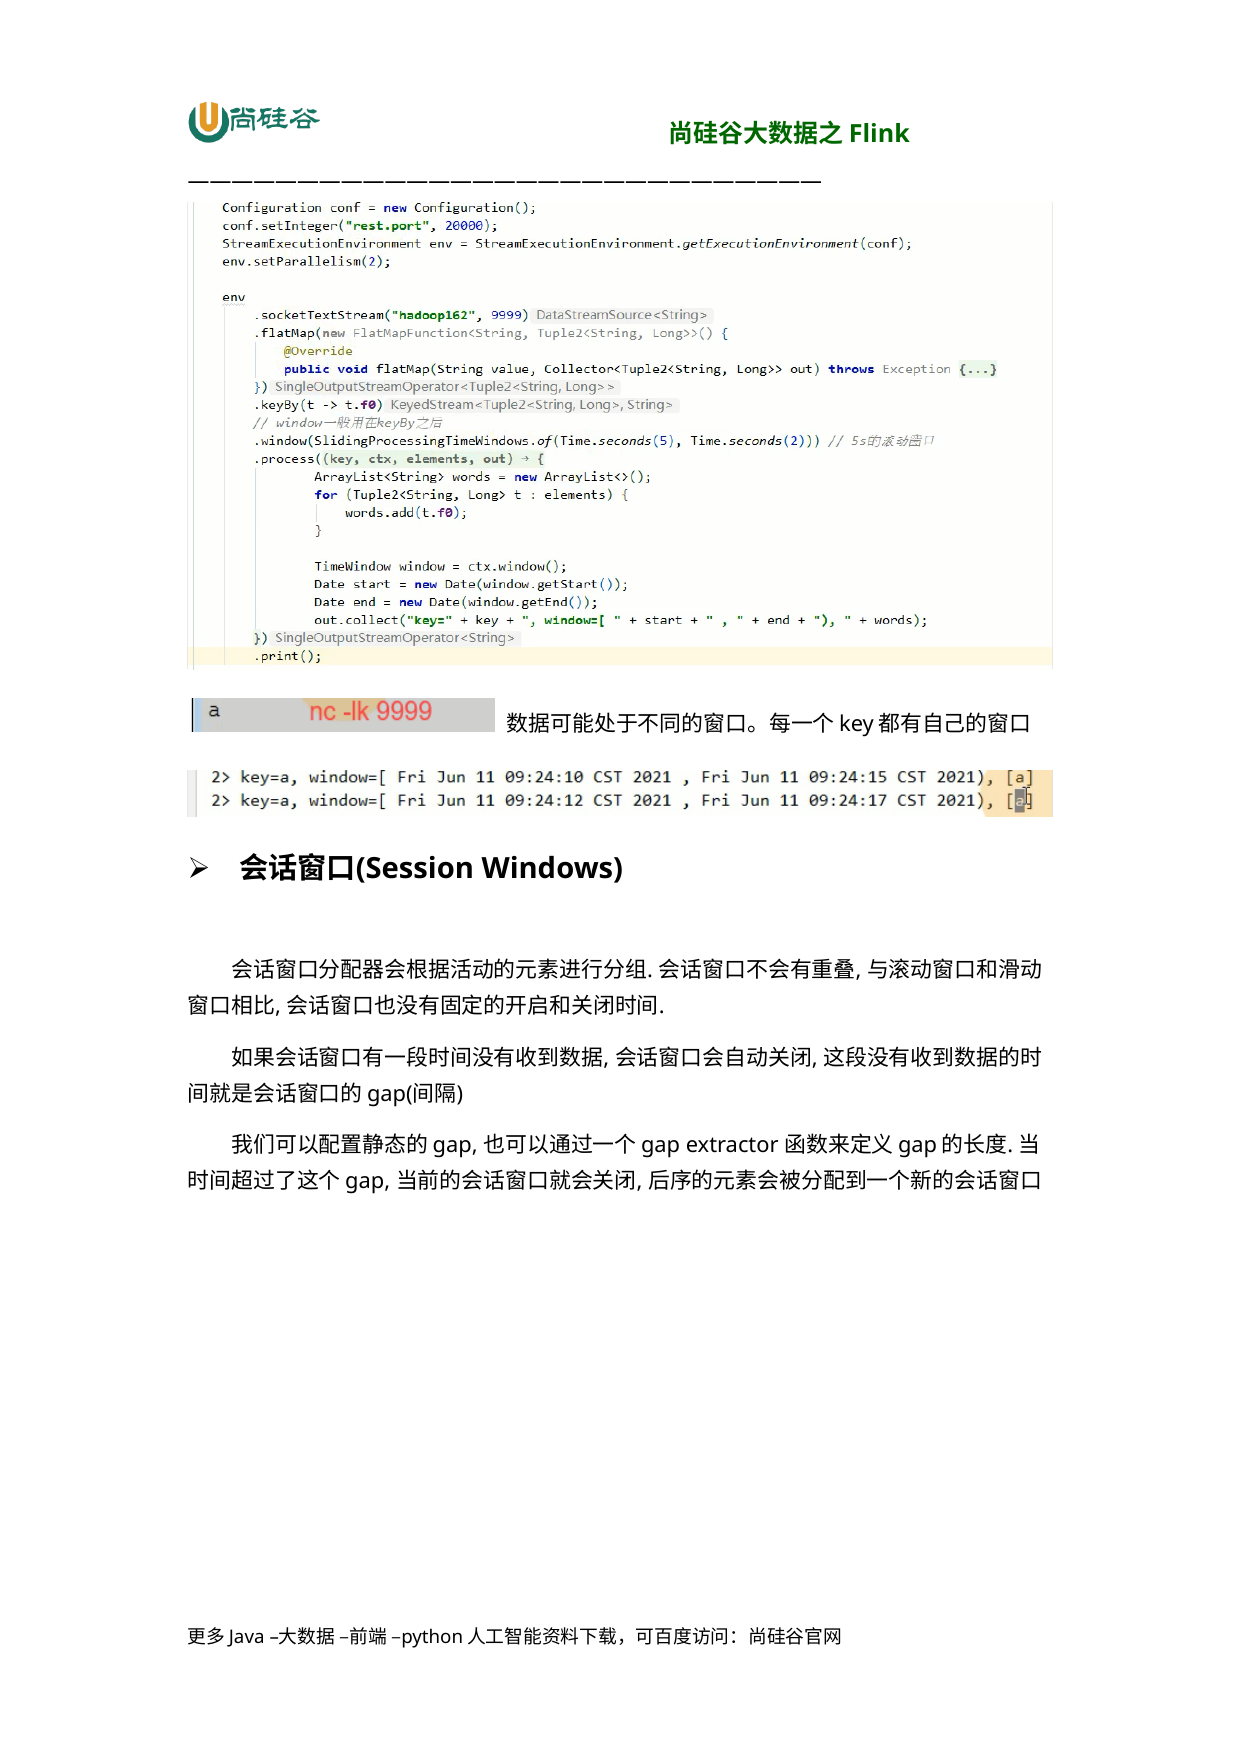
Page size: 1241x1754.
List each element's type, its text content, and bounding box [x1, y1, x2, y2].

picture [187, 202, 1053, 670]
text 如果会话窗口有一段时间没有收到数据, 会话窗口会自动关闭, 这段没有收到数据的时间就是会话窗口的gap(间隔) [187, 1039, 1053, 1108]
picture [187, 770, 1053, 817]
subtitle 会话窗口(Session Windows) [187, 833, 1053, 898]
picture [187, 101, 320, 143]
picture [187, 698, 495, 732]
text 数据可能处于不同的窗口。每一个key都有自己的窗口 [187, 686, 1053, 751]
text 会话窗口分配器会根据活动的元素进行分组. 会话窗口不会有重叠, 与滚动窗口和滑动窗口相比, 会话窗口也没有固定的开启和关闭时间. [187, 952, 1053, 1020]
text 我们可以配置静态的gap, 也可以通过一个gap extractor 函数来定义gap的长度. 当时间超过了这个gap, 当前的会话窗口就会关闭, 后序的元素会被分配到一个新的会话窗口 [187, 1127, 1053, 1195]
